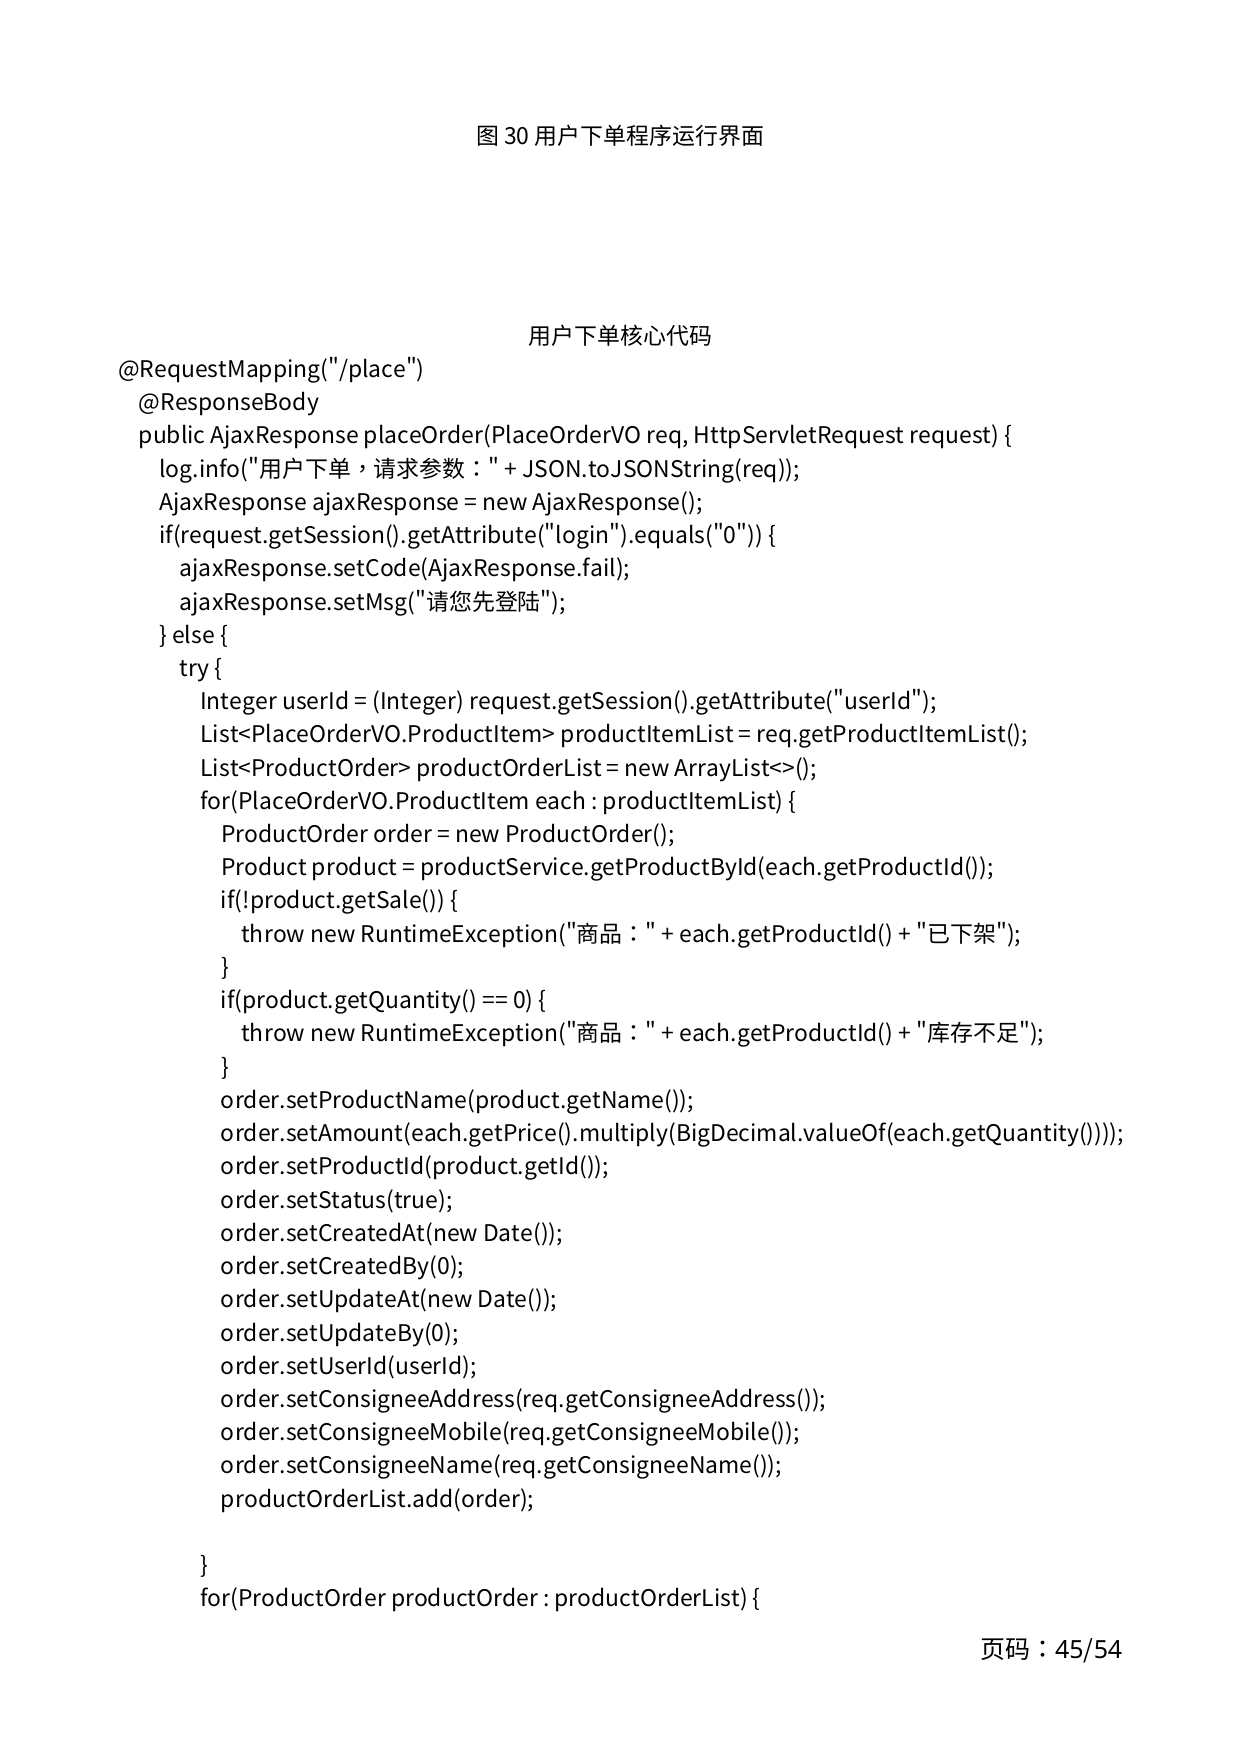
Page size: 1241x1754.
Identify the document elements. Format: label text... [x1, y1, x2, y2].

text order.setConsigneeAddress(req.getConsigneeAddress()); [118, 1381, 1122, 1414]
text order.setUserId(userId); [118, 1348, 1122, 1381]
text log.info("用户下单，请求参数：" + JSON.toJSONString(req)); [118, 450, 1122, 484]
text @ResponseBody [118, 384, 1122, 417]
text order.setStatus(true); [118, 1181, 1122, 1215]
text List<PlaceOrderVO.ProductItem> productItemList = req.getProductItemList(); [118, 716, 1122, 749]
text order.setAmount(each.getPrice().multiply(BigDecimal.valueOf(each.getQuantity()))); [118, 1115, 1122, 1148]
text order.setUpdateBy(0); [118, 1314, 1122, 1348]
text } [118, 1048, 1122, 1082]
text throw new RuntimeException("商品：" + each.getProductId() + "已下架"); [118, 916, 1122, 949]
text ajaxResponse.setCode(AjaxResponse.fail); [118, 550, 1122, 583]
text } else { [118, 617, 1122, 650]
text } [118, 949, 1122, 982]
text Product product = productService.getProductById(each.getProductId()); [118, 849, 1122, 882]
text order.setProductName(product.getName()); [118, 1082, 1122, 1115]
text throw new RuntimeException("商品：" + each.getProductId() + "库存不足"); [118, 1015, 1122, 1048]
text 图30 用户下单程序运行界面 [118, 118, 1122, 151]
text order.setUpdateAt(new Date()); [118, 1281, 1122, 1314]
text AjaxResponse ajaxResponse = new AjaxResponse(); [118, 484, 1122, 517]
text if(product.getQuantity() == 0) { [118, 982, 1122, 1015]
text } [118, 1547, 1122, 1580]
text for(PlaceOrderVO.ProductItem each : productItemList) { [118, 783, 1122, 816]
text order.setConsigneeName(req.getConsigneeName()); [118, 1447, 1122, 1481]
text @RequestMapping("/place") [118, 351, 1122, 384]
text ajaxResponse.setMsg("请您先登陆"); [118, 583, 1122, 617]
text 用户下单核心代码 [118, 317, 1122, 351]
text for(ProductOrder productOrder : productOrderList) { [118, 1580, 1122, 1613]
text order.setCreatedBy(0); [118, 1248, 1122, 1281]
text order.setCreatedAt(new Date()); [118, 1215, 1122, 1248]
text if(!product.getSale()) { [118, 882, 1122, 916]
text try { [118, 650, 1122, 683]
text order.setConsigneeMobile(req.getConsigneeMobile()); [118, 1414, 1122, 1447]
text if(request.getSession().getAttribute("login").equals("0")) { [118, 517, 1122, 550]
text productOrderList.add(order); [118, 1481, 1122, 1514]
text Integer userId = (Integer) request.getSession().getAttribute("userId"); [118, 683, 1122, 716]
text List<ProductOrder> productOrderList = new ArrayList<>(); [118, 749, 1122, 783]
text ProductOrder order = new ProductOrder(); [118, 816, 1122, 849]
text order.setProductId(product.getId()); [118, 1148, 1122, 1181]
text public AjaxResponse placeOrder(PlaceOrderVO req, HttpServletRequest request) { [118, 417, 1122, 450]
